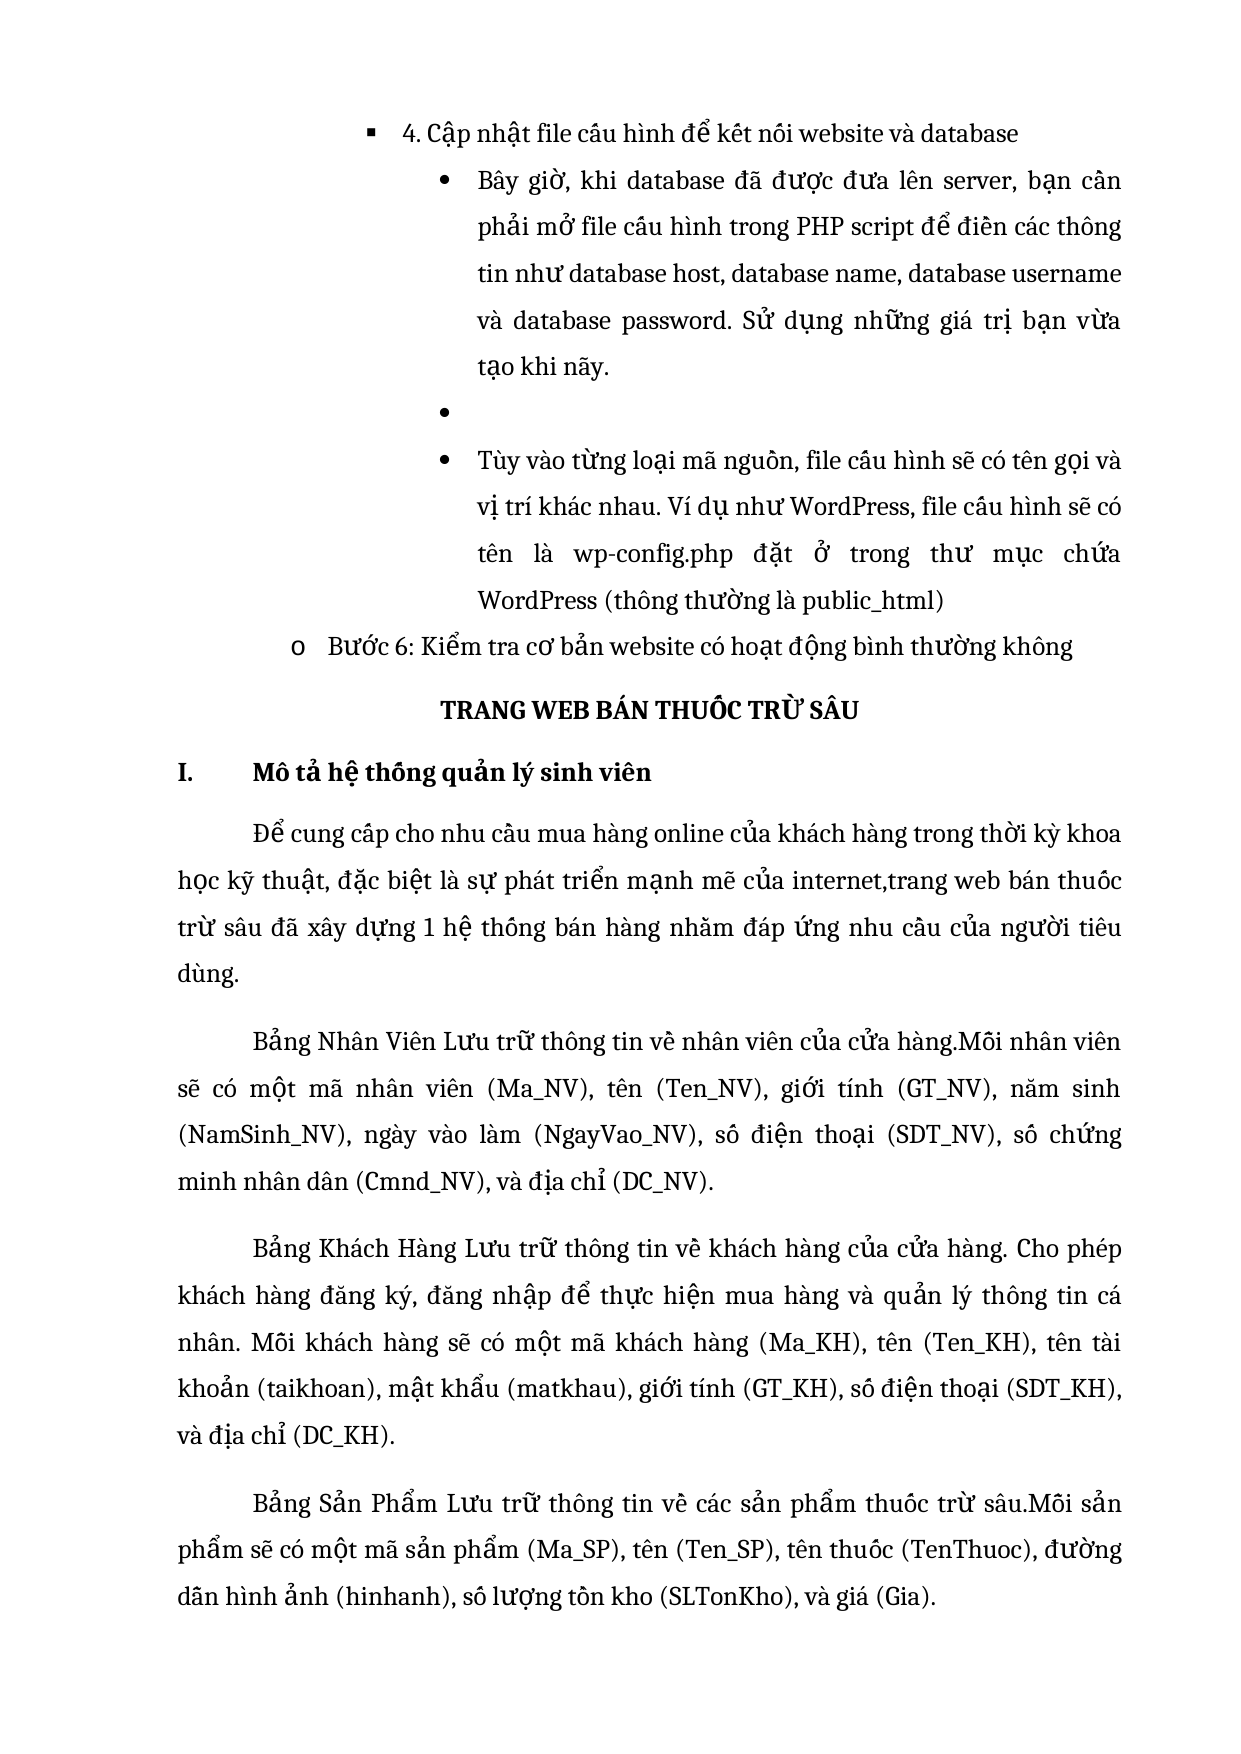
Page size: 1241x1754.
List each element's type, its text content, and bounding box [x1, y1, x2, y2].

text Bảng Sản Phẩm Lưu trữ thông tin về các sản phẩm thuốc trừ sâu.Mỗi sản phẩm sẽ có một mã sản phẩm (Ma_SP), tên (Ten_SP), tên thuốc (TenThuoc), đường dẫn hình ảnh (hinhanh), số lượng tồn kho (SLTonKho), và giá (Gia). [177, 1488, 1122, 1612]
list Tùy vào từng loại mã nguồn, file cấu hình sẽ có tên gọi và vị trí khác nhau. Ví dụ như WordPress, file cấu hình sẽ có tên là wp-config.php đặt ở trong thư mục chứa WordPress (thông thường là public_html) [440, 445, 1122, 616]
text Bảng Khách Hàng Lưu trữ thông tin về khách hàng của cửa hàng. Cho phép khách hàng đăng ký, đăng nhập để thực hiện mua hàng và quản lý thông tin cá nhân. Mỗi khách hàng sẽ có một mã khách hàng (Ma_KH), tên (Ten_KH), tên tài khoản (taikhoan), mật khẩu (matkhau), giới tính (GT_KH), số điện thoại (SDT_KH), và địa chỉ (DC_KH). [177, 1233, 1122, 1451]
list Bây giờ, khi database đã được đưa lên server, bạn cần phải mở file cấu hình trong PHP script để điền các thông tin như database host, database name, database username và database password. Sử dụng những giá trị bạn vừa tạo khi nãy. [440, 165, 1122, 383]
text Để cung cấp cho nhu cầu mua hàng online của khách hàng trong thời kỳ khoa học kỹ thuật, đặc biệt là sự phát triển mạnh mẽ của internet,trang web bán thuốc trừ sâu đã xây dựng 1 hệ thống bán hàng nhằm đáp ứng nhu cầu của người tiêu dùng. [177, 818, 1122, 990]
list Bước 6: Kiểm tra cơ bản website có hoạt động bình thường không [290, 631, 1122, 664]
list Mô tả hệ thống quản lý sinh viên [177, 757, 1122, 788]
list 4. Cập nhật file cấu hình để kết nối website và database [365, 118, 1122, 149]
text TRANG WEB BÁN THUỐC TRỪ SÂU [177, 695, 1122, 726]
text Bảng Nhân Viên Lưu trữ thông tin về nhân viên của cửa hàng.Mỗi nhân viên sẽ có một mã nhân viên (Ma_NV), tên (Ten_NV), giới tính (GT_NV), năm sinh (NamSinh_NV), ngày vào làm (NgayVao_NV), số điện thoại (SDT_NV), số chứng minh nhân dân (Cmnd_NV), và địa chỉ (DC_NV). [177, 1026, 1122, 1197]
